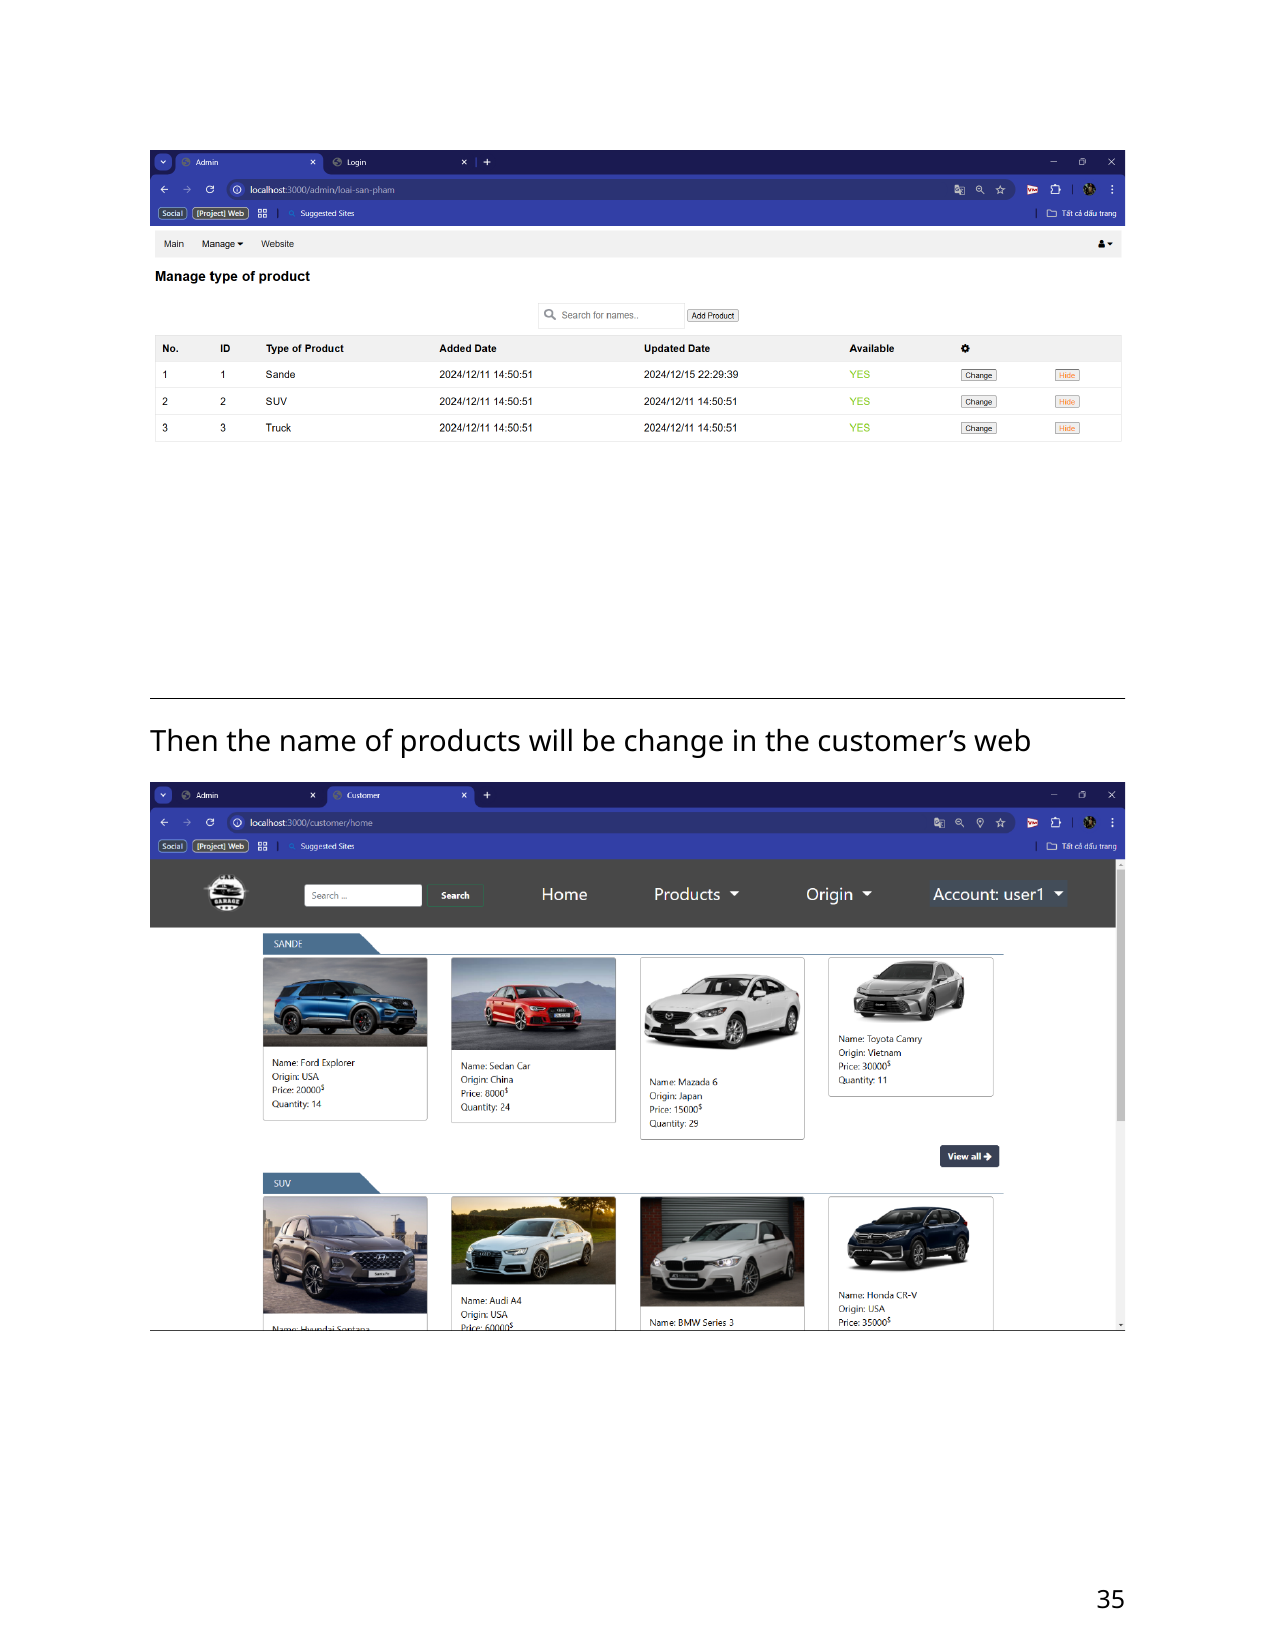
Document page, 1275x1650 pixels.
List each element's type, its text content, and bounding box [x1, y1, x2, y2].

picture [150, 150, 1125, 699]
picture [150, 782, 1125, 1331]
text Then the name of products will be change in the customer’s web [150, 720, 1125, 760]
